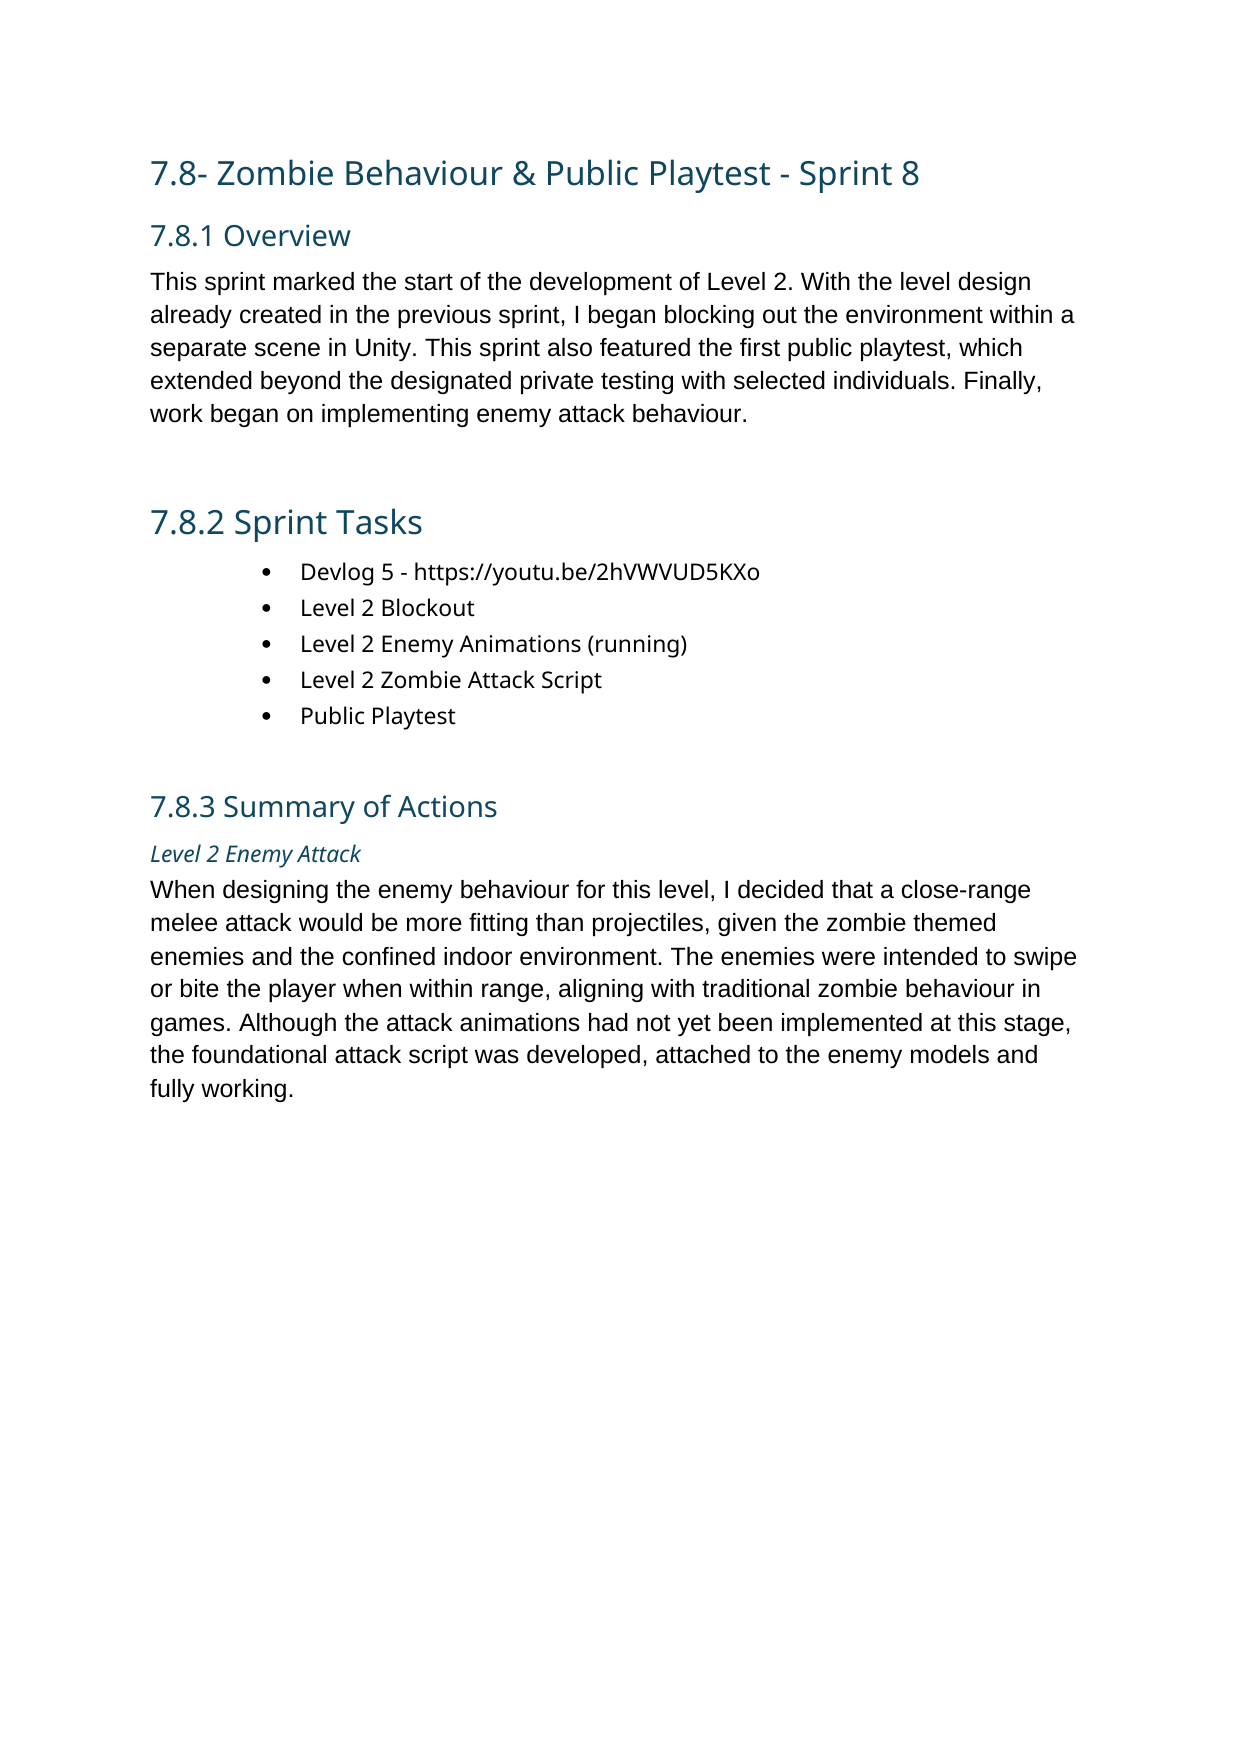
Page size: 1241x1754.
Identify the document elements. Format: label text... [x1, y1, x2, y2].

list Level 2 Enemy Animations (running) [262, 628, 1090, 659]
text When designing the enemy behaviour for this level, I decided that a close-range melee attack would be more fitting than projectiles, given the zombie themed enemies and the confined indoor environment. The enemies were intended to swipe or bite the player when within range, aligning with traditional zombie behaviour in games. Although the attack animations had not yet been implemented at this stage, the foundational attack script was developed, attached to the enemy models and fully working. [150, 875, 1090, 1102]
subtitle 7.8.3 Summary of Actions [150, 786, 1090, 826]
subtitle 7.8- Zombie Behaviour & Public Playtest - Sprint 8 [150, 150, 1090, 195]
list Level 2 Zombie Attack Script [262, 664, 1090, 695]
subtitle Level 2 Enemy Attack [150, 837, 1090, 869]
list Public Playtest [262, 700, 1090, 731]
subtitle 7.8.2 Sprint Tasks [150, 499, 1090, 544]
subtitle 7.8.1 Overview [150, 216, 1090, 255]
list Level 2 Blockout [262, 592, 1090, 623]
list Devlog 5 - https://youtu.be/2hVWVUD5KXo [262, 556, 1090, 587]
text This sprint marked the start of the development of Level 2. With the level design already created in the previous sprint, I began blocking out the environment within a separate scene in Unity. This sprint also featured the first public playtest, which extended beyond the designated private testing with selected individuals. Finally, work began on implementing enemy attack behaviour. [150, 267, 1090, 428]
